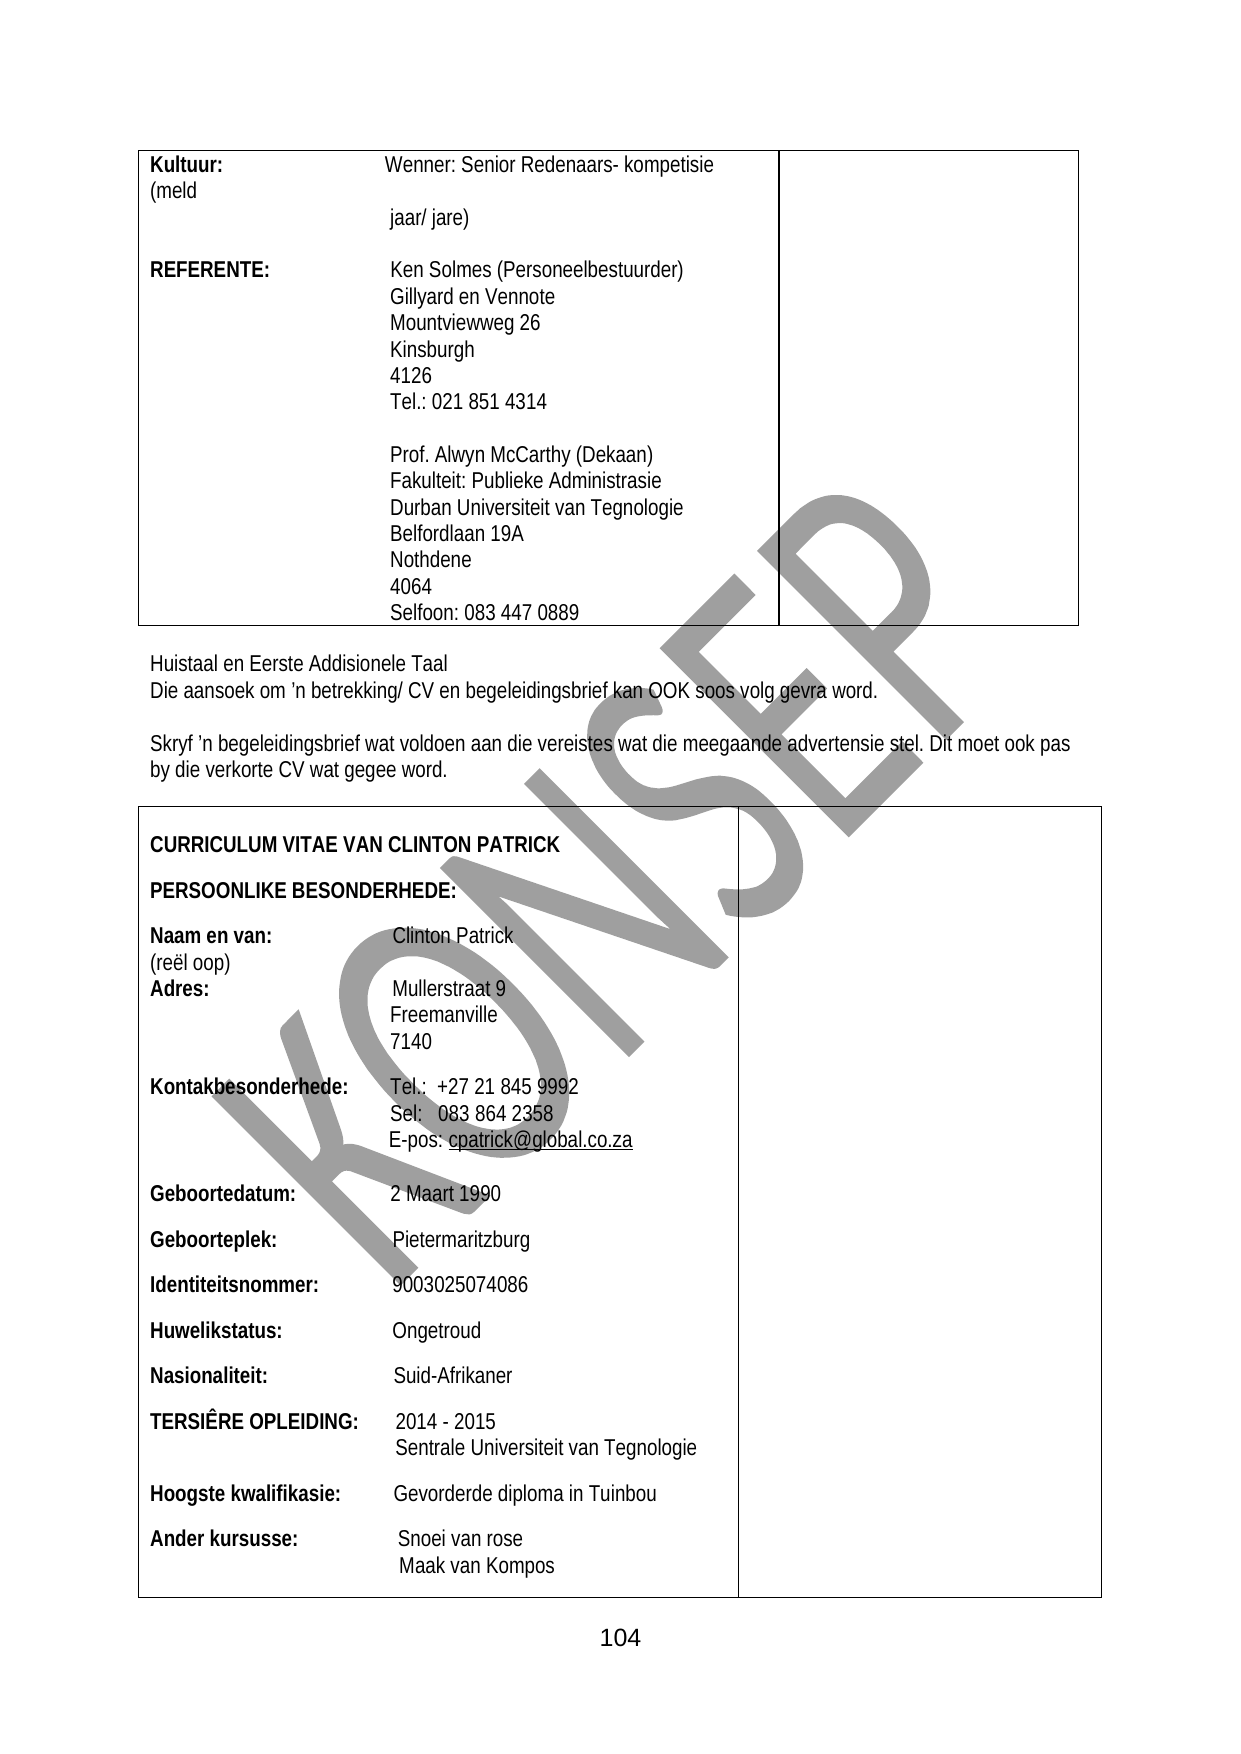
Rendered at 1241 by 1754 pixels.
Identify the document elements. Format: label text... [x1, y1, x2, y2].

text Huistaal en Eerste Addisionele Taal [150, 650, 1090, 677]
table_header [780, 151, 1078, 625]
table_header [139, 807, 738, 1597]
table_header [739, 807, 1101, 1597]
text Skryf ’n begeleidingsbrief wat voldoen aan die vereistes wat die meegaande advertensie stel. Dit moet ook pas by die verkorte CV wat gegee word. [150, 729, 1090, 782]
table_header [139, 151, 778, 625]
text Die aansoek om ’n betrekking/ CV en begeleidingsbrief kan OOK soos volg gevra word. [150, 677, 1090, 703]
